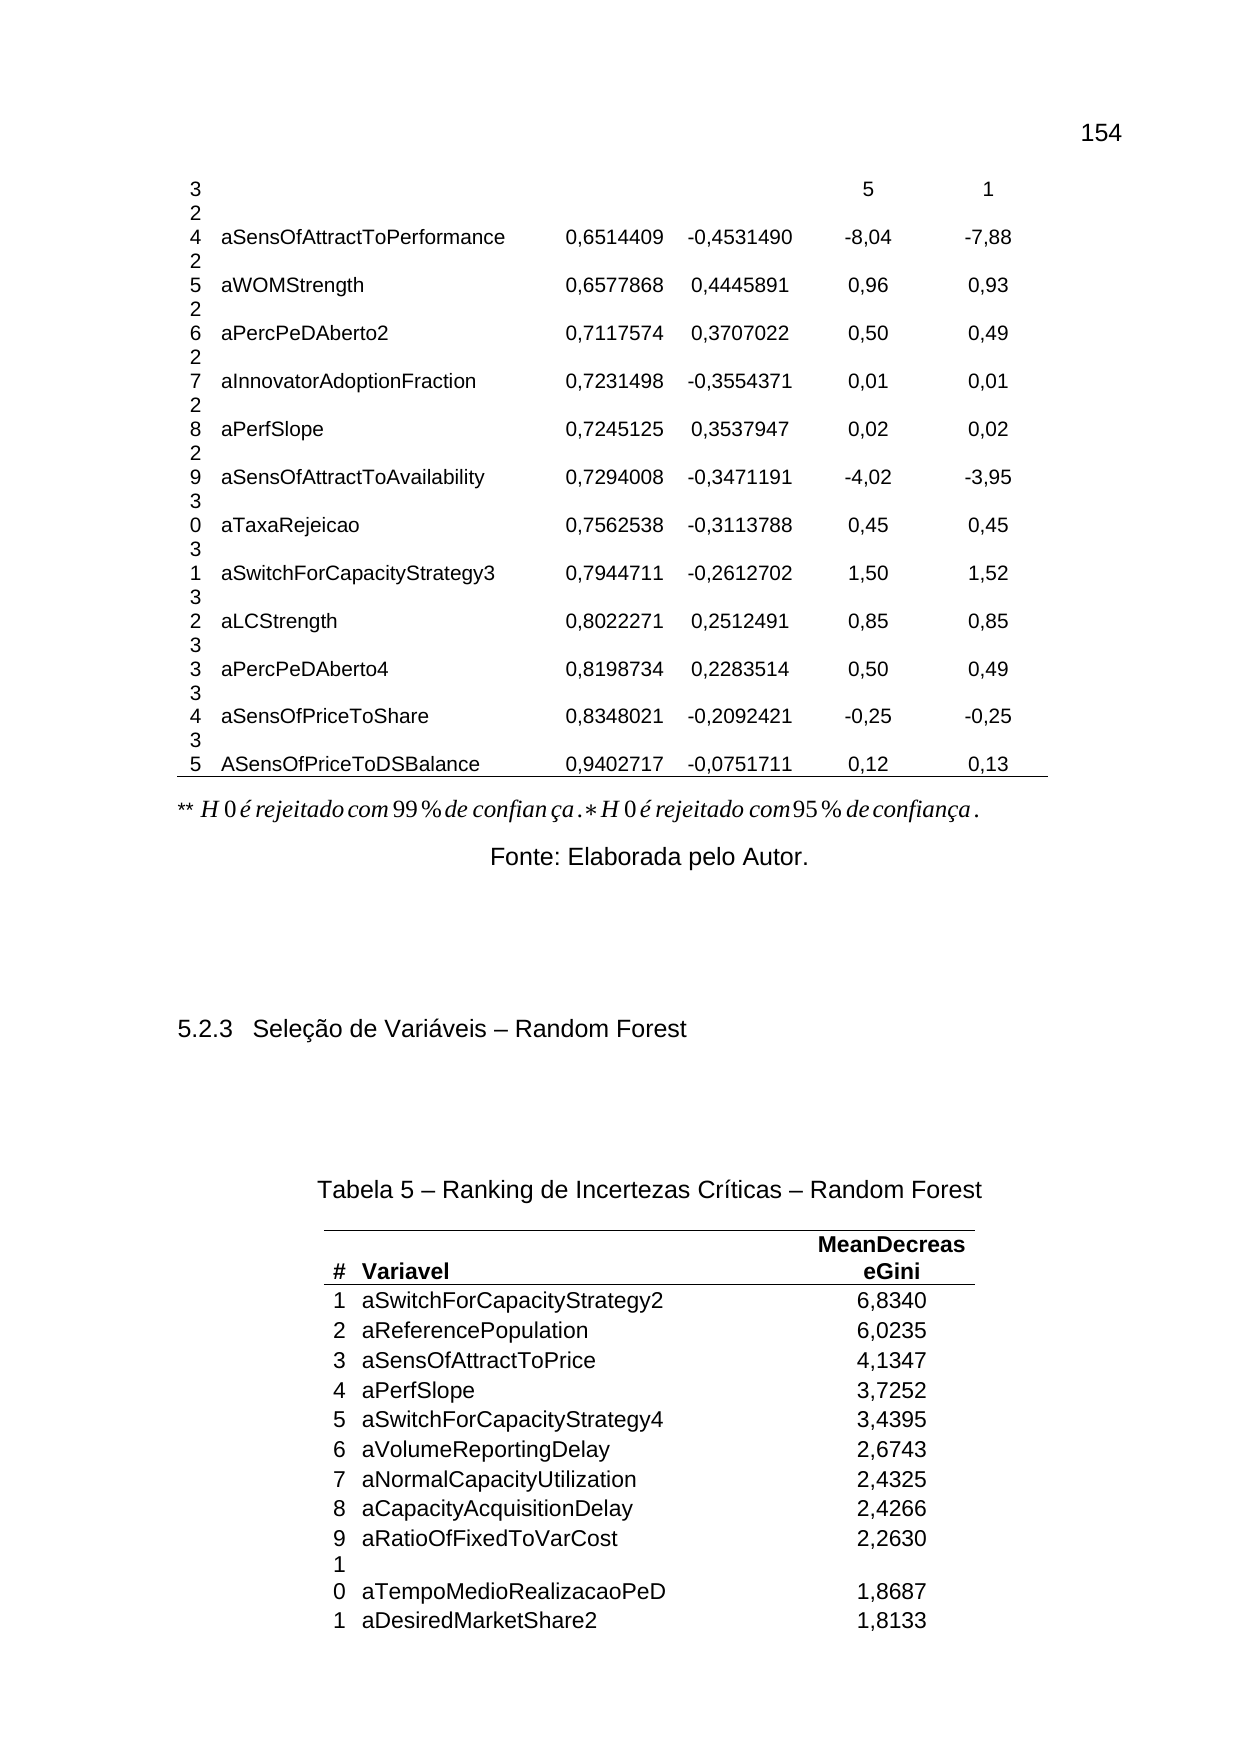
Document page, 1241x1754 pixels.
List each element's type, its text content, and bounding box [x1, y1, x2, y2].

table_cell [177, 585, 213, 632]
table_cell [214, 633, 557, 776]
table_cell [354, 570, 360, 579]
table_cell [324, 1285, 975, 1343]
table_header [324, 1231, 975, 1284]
text ** [177, 796, 1122, 823]
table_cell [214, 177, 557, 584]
text Fonte: Elaborada pelo Autor. [177, 842, 1122, 871]
subtitle Seleção de Variáveis – Random Forest [177, 1013, 1122, 1042]
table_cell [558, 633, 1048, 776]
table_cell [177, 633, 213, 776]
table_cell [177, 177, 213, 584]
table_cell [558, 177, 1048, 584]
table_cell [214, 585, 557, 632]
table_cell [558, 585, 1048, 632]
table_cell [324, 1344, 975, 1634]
